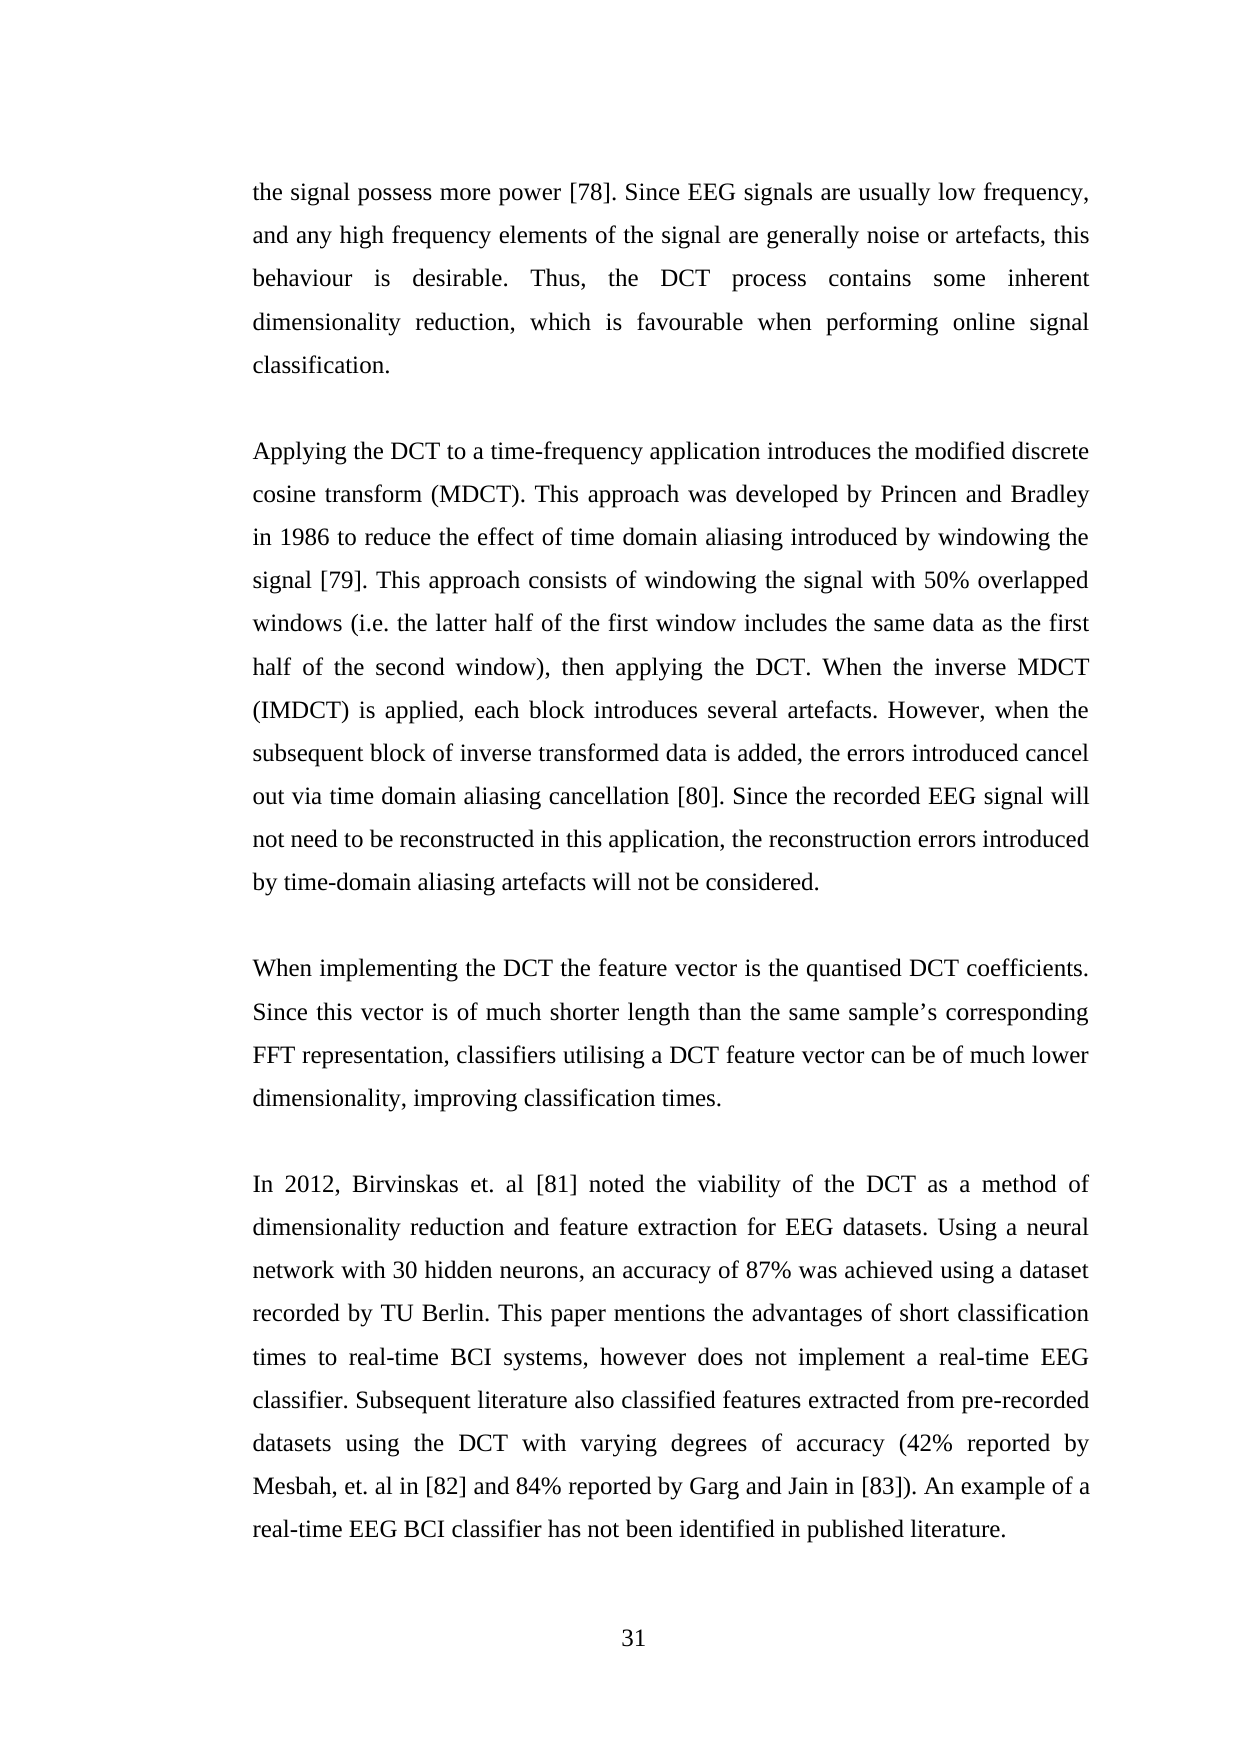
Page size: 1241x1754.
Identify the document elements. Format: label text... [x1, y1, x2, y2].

text In 2012, Birvinskas et. al [81] noted the viability of the DCT as a method of dimensionality reduction and feature extraction for EEG datasets. Using a neural network with 30 hidden neurons, an accuracy of 87% was achieved using a dataset recorded by TU Berlin. This paper mentions the advantages of short classification times to real-time BCI systems, however does not implement a real-time EEG classifier. Subsequent literature also classified features extracted from pre-recorded datasets using the DCT with varying degrees of accuracy (42% reported by Mesbah, et. al in [82] and 84% reported by Garg and Jain in [83]). An example of a real-time EEG BCI classifier has not been identified in published literature. [252, 1169, 1090, 1543]
text When implementing the DCT the feature vector is the quantised DCT coefficients. Since this vector is of much shorter length than the same sample’s corresponding FFT representation, classifiers utilising a DCT feature vector can be of much lower dimensionality, improving classification times. [252, 953, 1090, 1112]
text Applying the DCT to a time-frequency application introduces the modified discrete cosine transform (MDCT). This approach was developed by Princen and Bradley in 1986 to reduce the effect of time domain aliasing introduced by windowing the signal [79]. This approach consists of windowing the signal with 50% overlapped windows (i.e. the latter half of the first window includes the same data as the first half of the second window), then applying the DCT. When the inverse MDCT (IMDCT) is applied, each block introduces several artefacts. However, when the subsequent block of inverse transformed data is added, the errors introduced cancel out via time domain aliasing cancellation [80]. Since the recorded EEG signal will not need to be reconstructed in this application, the reconstruction errors introduced by time-domain aliasing artefacts will not be considered. [252, 436, 1090, 896]
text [252, 177, 1090, 378]
